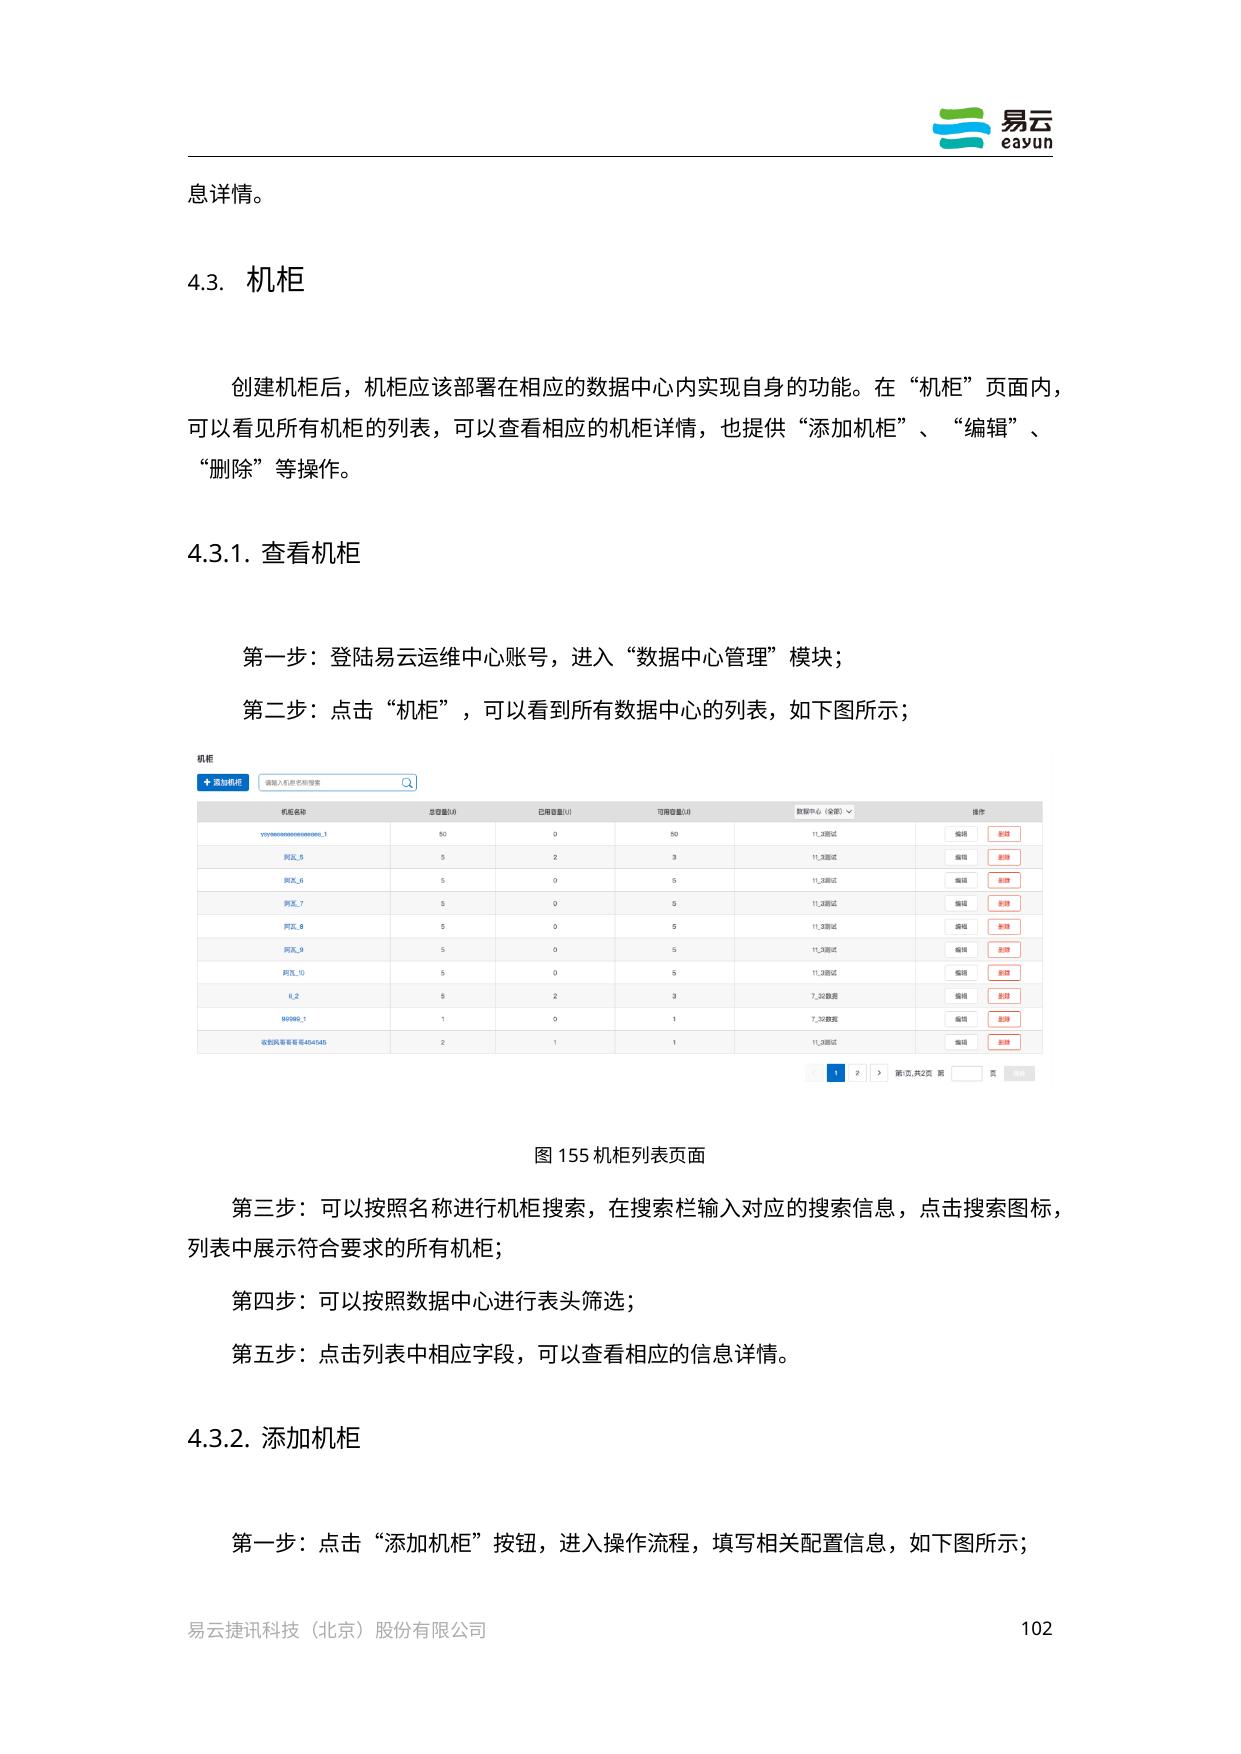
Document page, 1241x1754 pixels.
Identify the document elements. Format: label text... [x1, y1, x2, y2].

text 第五步：点击列表中相应字段，可以查看相应的信息详情。 [187, 1336, 1053, 1370]
subtitle 机柜 [187, 243, 1053, 311]
text 图 155 机柜列表页面 [187, 1138, 1053, 1172]
picture [187, 745, 1053, 1092]
subtitle 查看机柜 [187, 518, 1053, 586]
subtitle 添加机柜 [187, 1403, 1053, 1471]
text 第二步：数据中心创建成功后，即会显示在数据中心列表中，点击相应字段可查看信息详情。 [187, 176, 1053, 210]
picture [932, 97, 1053, 156]
text 创建机柜后，机柜应该部署在相应的数据中心内实现自身的功能。在“机柜”页面内，可以看见所有机柜的列表，可以查看相应的机柜详情，也提供“添加机柜”、“编辑”、“删除”等操作。 [187, 369, 1053, 484]
text 第一步：点击“添加机柜”按钮，进入操作流程，填写相关配置信息，如下图所示； [187, 1524, 1053, 1558]
text 第三步：可以按照名称进行机柜搜索，在搜索栏输入对应的搜索信息，点击搜索图标，列表中展示符合要求的所有机柜； [187, 1189, 1053, 1264]
text 第一步：登陆易云运维中心账号，进入“数据中心管理”模块； [187, 639, 1053, 673]
text 第二步：点击“机柜”，可以看到所有数据中心的列表，如下图所示； [187, 692, 1053, 726]
text 第四步：可以按照数据中心进行表头筛选； [187, 1283, 1053, 1317]
